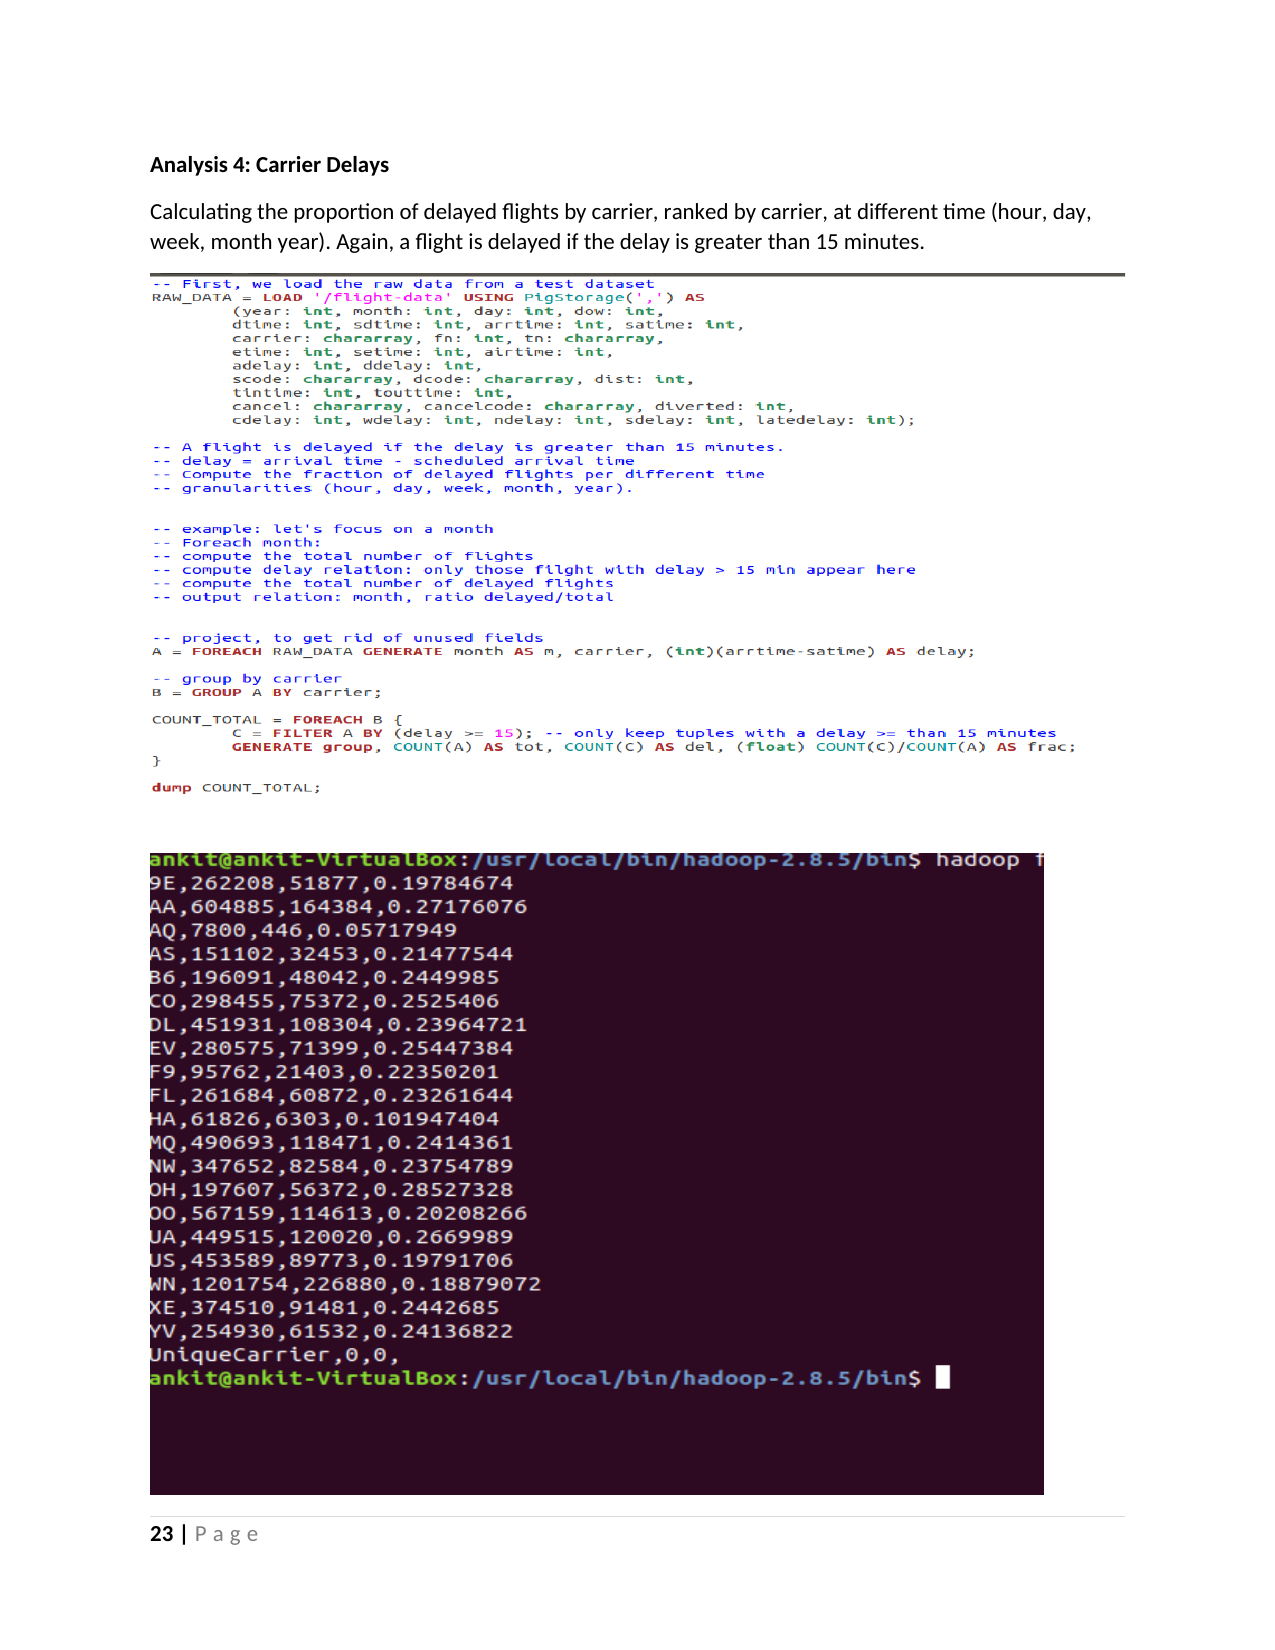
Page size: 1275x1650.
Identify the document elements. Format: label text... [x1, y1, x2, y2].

text Analysis 4: Carrier Delays [150, 150, 1125, 178]
picture [150, 273, 1125, 835]
text Calculating the proportion of delayed flights by carrier, ranked by carrier, at different time (hour, day, week, month year). Again, a flight is delayed if the delay is greater than 15 minutes. [150, 197, 1125, 255]
picture [150, 853, 1044, 1495]
